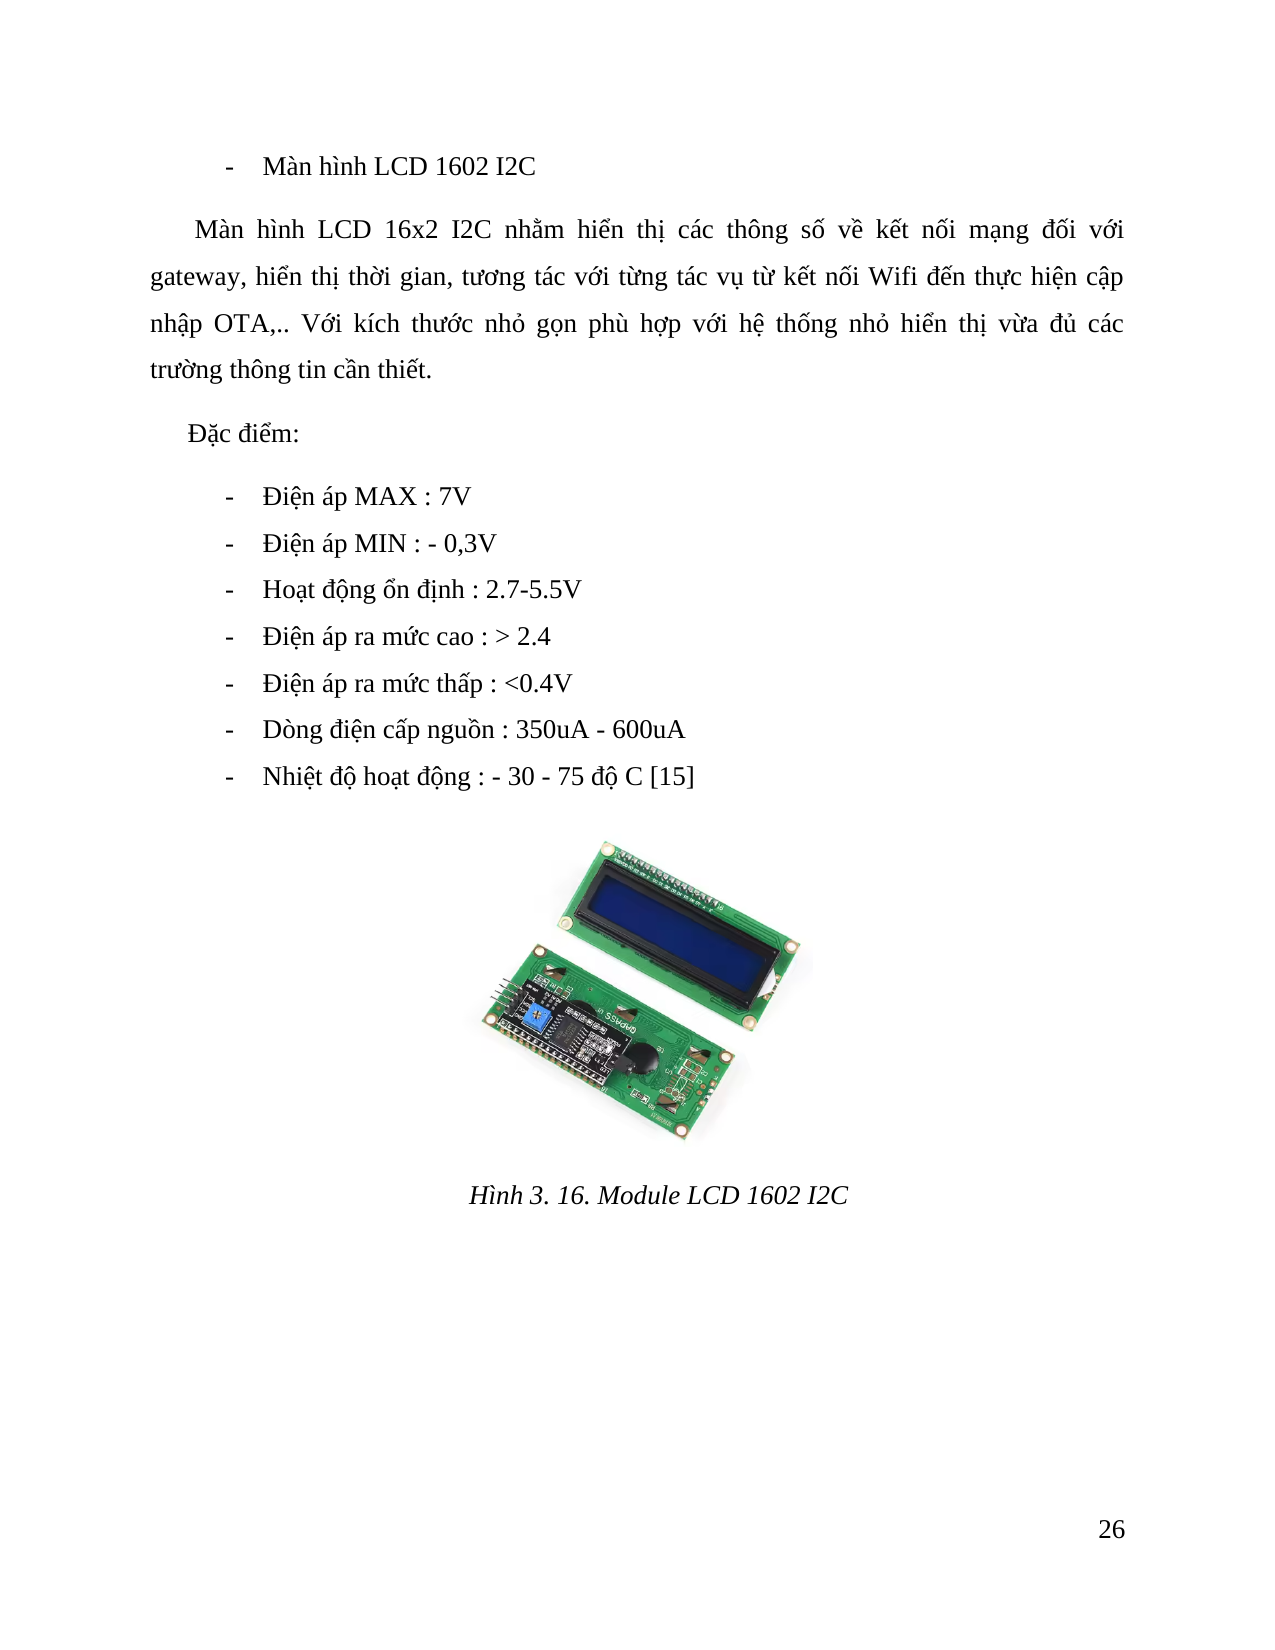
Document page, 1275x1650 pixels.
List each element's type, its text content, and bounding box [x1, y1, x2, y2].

text Màn hình LCD 16x2 I2C nhằm hiển thị các thông số về kết nối mạng đối với gateway, hiển thị thời gian, tương tác với từng tác vụ từ kết nối Wifi đến thực hiện cập nhập OTA,.. Với kích thước nhỏ gọn phù hợp với hệ thống nhỏ hiển thị vừa đủ các trường thông tin cần thiết. [150, 213, 1125, 384]
text Đặc điểm: [150, 417, 1125, 448]
list Dòng điện cấp nguồn : 350uA - 600uA [225, 713, 1125, 744]
list Điện áp MIN : - 0,3V [225, 527, 1125, 558]
list Điện áp ra mức cao : > 2.4 [225, 620, 1125, 651]
list Điện áp MAX : 7V [225, 480, 1125, 511]
text Hình 3. 16. Module LCD 1602 I2C [150, 1179, 1125, 1210]
list Màn hình LCD 1602 I2C [225, 150, 1125, 181]
list Điện áp ra mức thấp : <0.4V [225, 667, 1125, 698]
list Nhiệt độ hoạt động : - 30 - 75 độ C [15] [225, 760, 1125, 791]
picture [462, 823, 813, 1147]
list Hoạt động ổn định : 2.7-5.5V [225, 573, 1125, 604]
